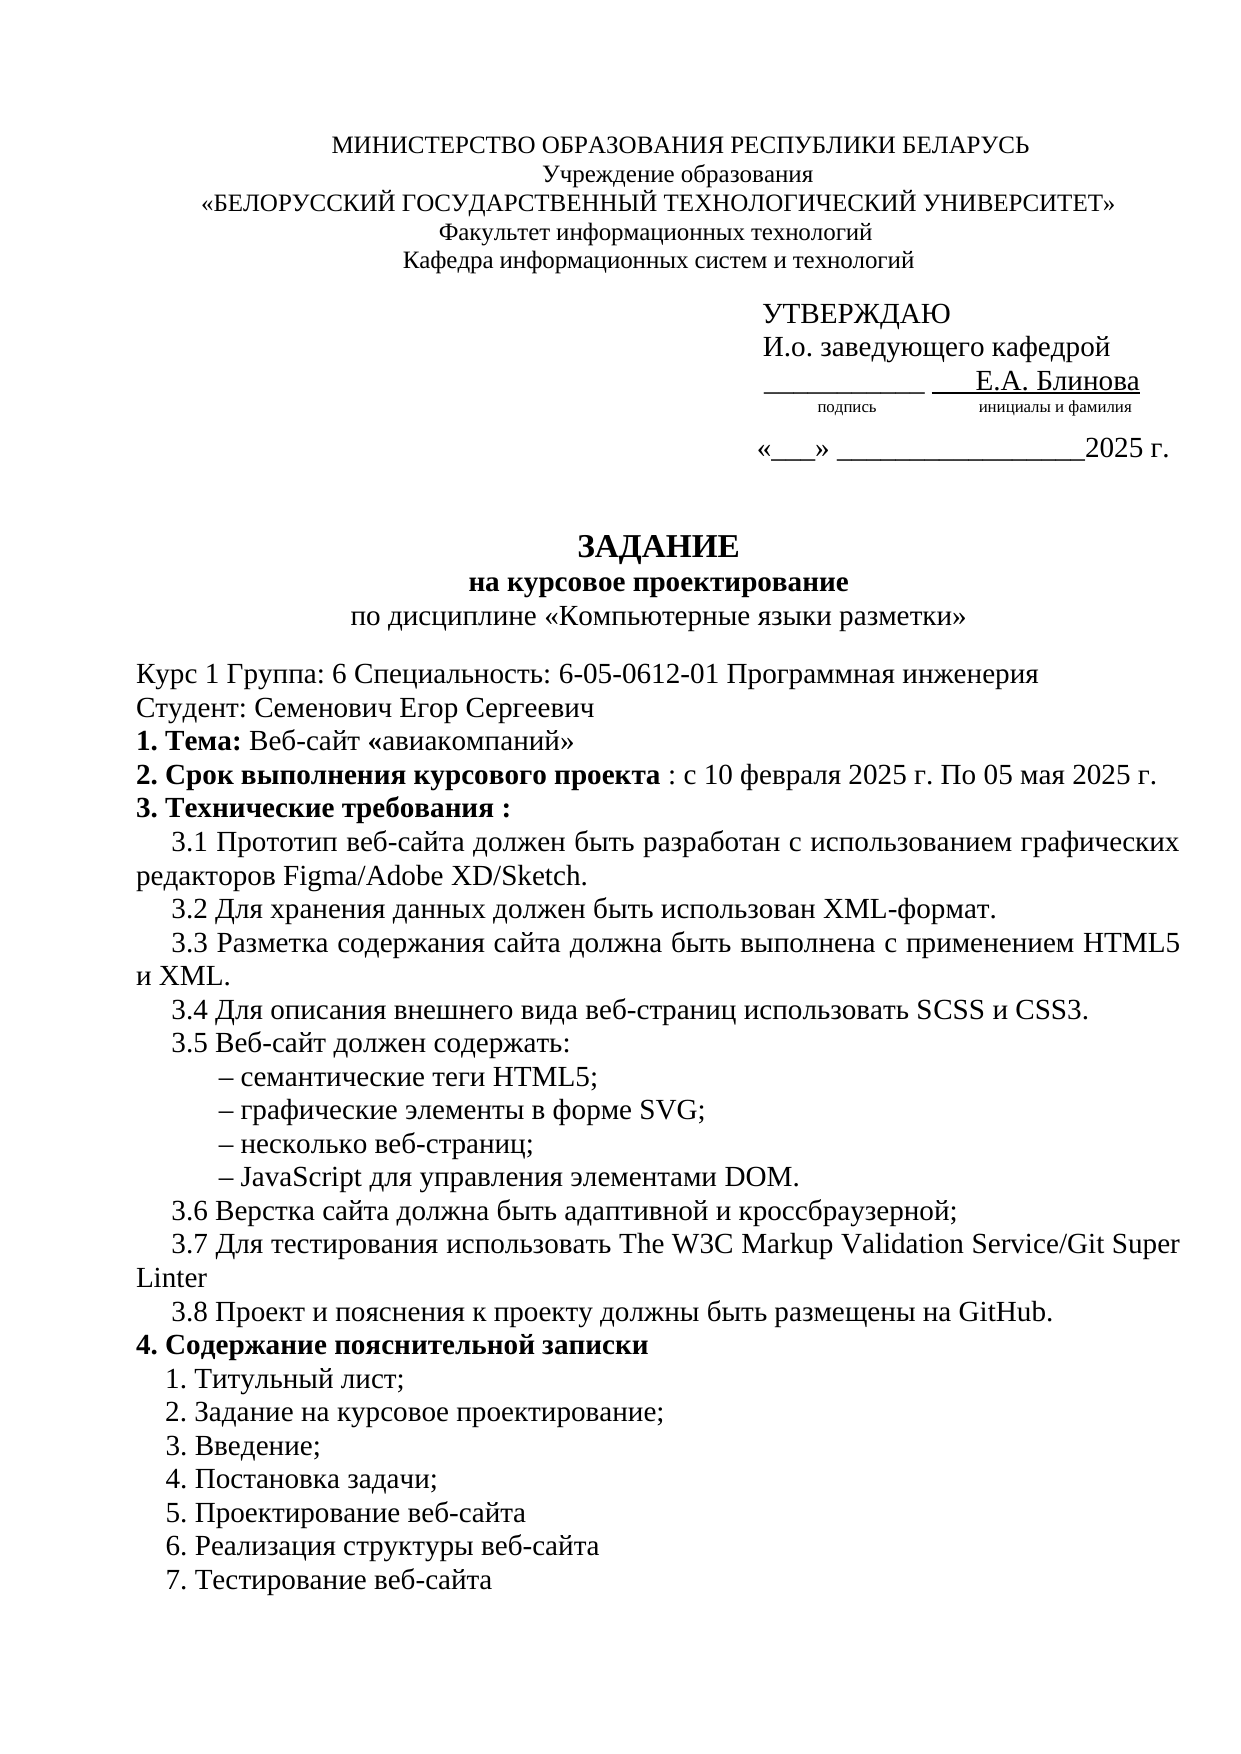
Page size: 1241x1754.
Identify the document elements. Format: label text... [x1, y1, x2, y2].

text Факультет информационных технологий Кафедра информационных систем и технологий [136, 217, 1181, 274]
text Учреждение образования «БЕЛОРУССКИЙ ГОСУДАРСТВЕННЫЙ ТЕХНОЛОГИЧЕСКИЙ УНИВЕРСИТЕТ» [136, 159, 1181, 217]
text ЗАДАНИЕ [136, 526, 1181, 564]
text Курс 1 Группа: 6 Специальность: 6-05-0612-01 Программная инженерия [136, 656, 1181, 690]
text 2. Задание на курсовое проектирование; [136, 1394, 1181, 1428]
text «___» _________________2025 г. [697, 430, 1169, 463]
text 4. Постановка задачи; [136, 1461, 1181, 1495]
text 3.3 Разметка содержания сайта должна быть выполнена с применением HTML5 и XML. [136, 925, 1181, 992]
text 3. Введение; [136, 1428, 1181, 1461]
text Студент: Семенович Егор Сергеевич [136, 690, 1181, 723]
text 1. Титульный лист; [136, 1361, 1181, 1394]
text – семантические теги HTML5; [136, 1059, 1181, 1092]
text – несколько веб-страниц; [136, 1126, 1181, 1159]
text – графические элементы в форме SVG; [136, 1092, 1181, 1126]
text 3.7 Для тестирования использовать The W3C Markup Validation Service/Git Super Linter [136, 1227, 1181, 1294]
text 1. Тема: Веб-сайт «авиакомпаний» [136, 723, 1181, 757]
text 3.4 Для описания внешнего вида веб-страниц использовать SCSS и CSS3. [136, 992, 1181, 1025]
text 5. Проектирование веб-сайта [136, 1495, 1181, 1528]
text подпись инициалы и фамилия [741, 396, 1132, 430]
text 3.8 Проект и пояснения к проекту должны быть размещены на GitHub. [136, 1294, 1181, 1327]
text 4. Содержание пояснительной записки [136, 1327, 1181, 1361]
text ___________ Е.А. Блинова [697, 363, 1140, 396]
text 3. Технические требования : [136, 791, 1181, 824]
text МИНИСТЕРСТВО ОБРАЗОВАНИЯ РЕСПУБЛИКИ БЕЛАРУСЬ [136, 131, 1181, 159]
text 3.2 Для хранения данных должен быть использован XML-формат. [136, 891, 1181, 925]
text И.о. заведующего кафедрой [697, 329, 1110, 363]
text по дисциплине «Компьютерные языки разметки» [136, 598, 1181, 631]
text 3.5 Веб-сайт должен содержать: [136, 1025, 1181, 1059]
text – JavaScript для управления элементами DOM. [136, 1159, 1181, 1193]
text на курсовое проектирование [136, 564, 1181, 598]
text 2. Срок выполнения курсового проекта : с 10 февраля 2025 г. По 05 мая 2025 г. [136, 757, 1181, 791]
text 3.6 Верстка сайта должна быть адаптивной и кроссбраузерной; [136, 1193, 1181, 1227]
text 6. Реализация структуры веб-сайта [136, 1528, 1181, 1562]
text 7. Тестирование веб-сайта [136, 1562, 1181, 1596]
text Утверждаю [726, 296, 951, 329]
text 3.1 Прототип веб-сайта должен быть разработан с использованием графических редакторов Figma/Adobe XD/Sketch. [136, 824, 1181, 891]
